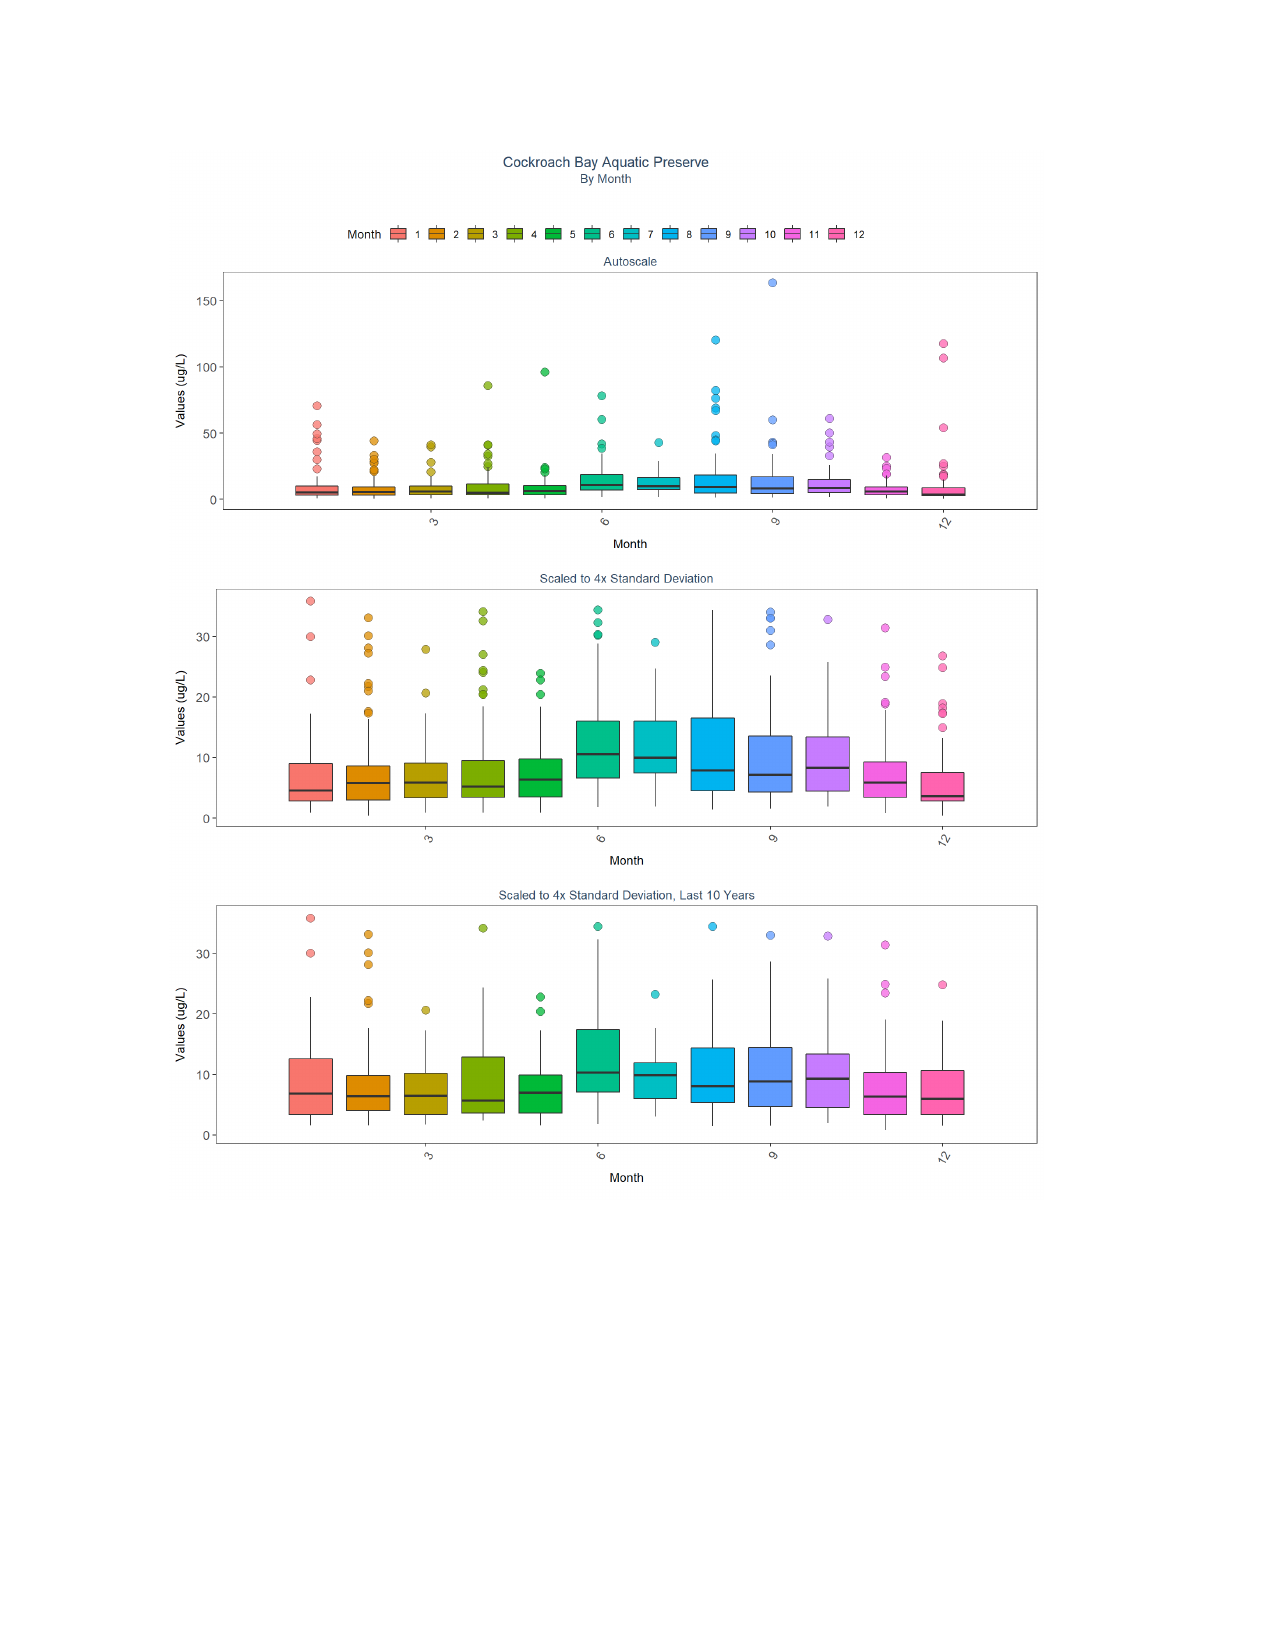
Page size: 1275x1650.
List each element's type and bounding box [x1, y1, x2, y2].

picture [168, 150, 1044, 1200]
